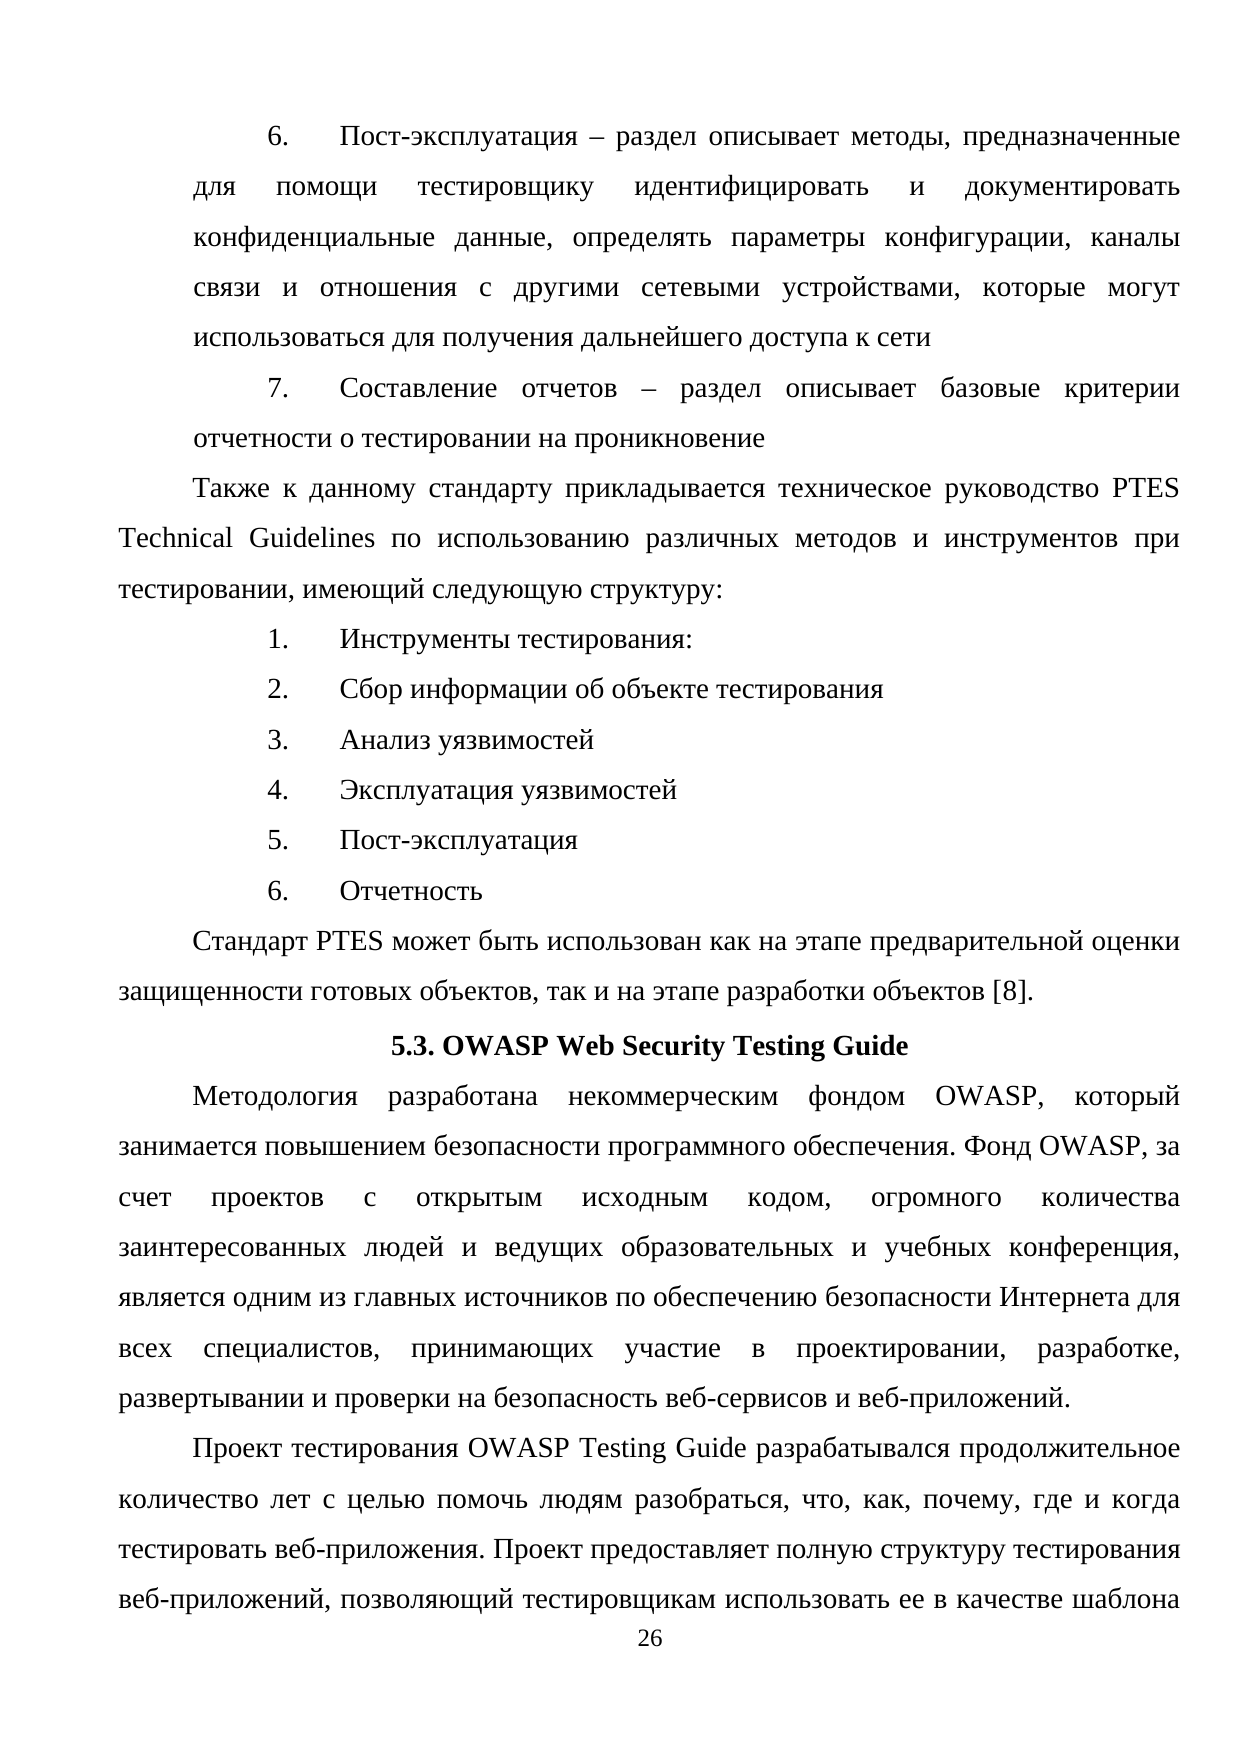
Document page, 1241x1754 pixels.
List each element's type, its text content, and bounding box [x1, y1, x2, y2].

list Эксплуатация уязвимостей [193, 772, 1181, 806]
text Методология разработана некоммерческим фондом OWASP, который занимается повышением безопасности программного обеспечения. Фонд OWASP, за счет проектов с открытым исходным кодом, огромного количества заинтересованных людей и ведущих образовательных и учебных конференция, является одним из главных источников по обеспечению безопасности Интернета для всех специалистов, принимающих участие в проектировании, разработке, развертывании и проверки на безопасность веб-сервисов и веб-приложений. [118, 1078, 1181, 1414]
subtitle 5.3. OWASP Web Security Testing Guide [118, 1028, 1181, 1061]
text Также к данному стандарту прикладывается техническое руководство PTES Technical Guidelines по использованию различных методов и инструментов при тестировании, имеющий следующую структуру: [118, 470, 1181, 604]
list Составление отчетов – раздел описывает базовые критерии отчетности о тестировании на проникновение [193, 370, 1181, 453]
text Стандарт PTES может быть использован как на этапе предварительной оценки защищенности готовых объектов, так и на этапе разработки объектов [8]. [118, 923, 1181, 1007]
list Анализ уязвимостей [193, 722, 1181, 755]
list Пост-эксплуатация – раздел описывает методы, предназначенные для помощи тестировщику идентифицировать и документировать конфиденциальные данные, определять параметры конфигурации, каналы связи и отношения с другими сетевыми устройствами, которые могут использоваться для получения дальнейшего доступа к сети [193, 118, 1181, 353]
list Отчетность [193, 873, 1181, 906]
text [118, 1430, 1181, 1615]
list Инструменты тестирования: [193, 621, 1181, 655]
list Пост-эксплуатация [193, 822, 1181, 856]
list Сбор информации об объекте тестирования [193, 672, 1181, 705]
